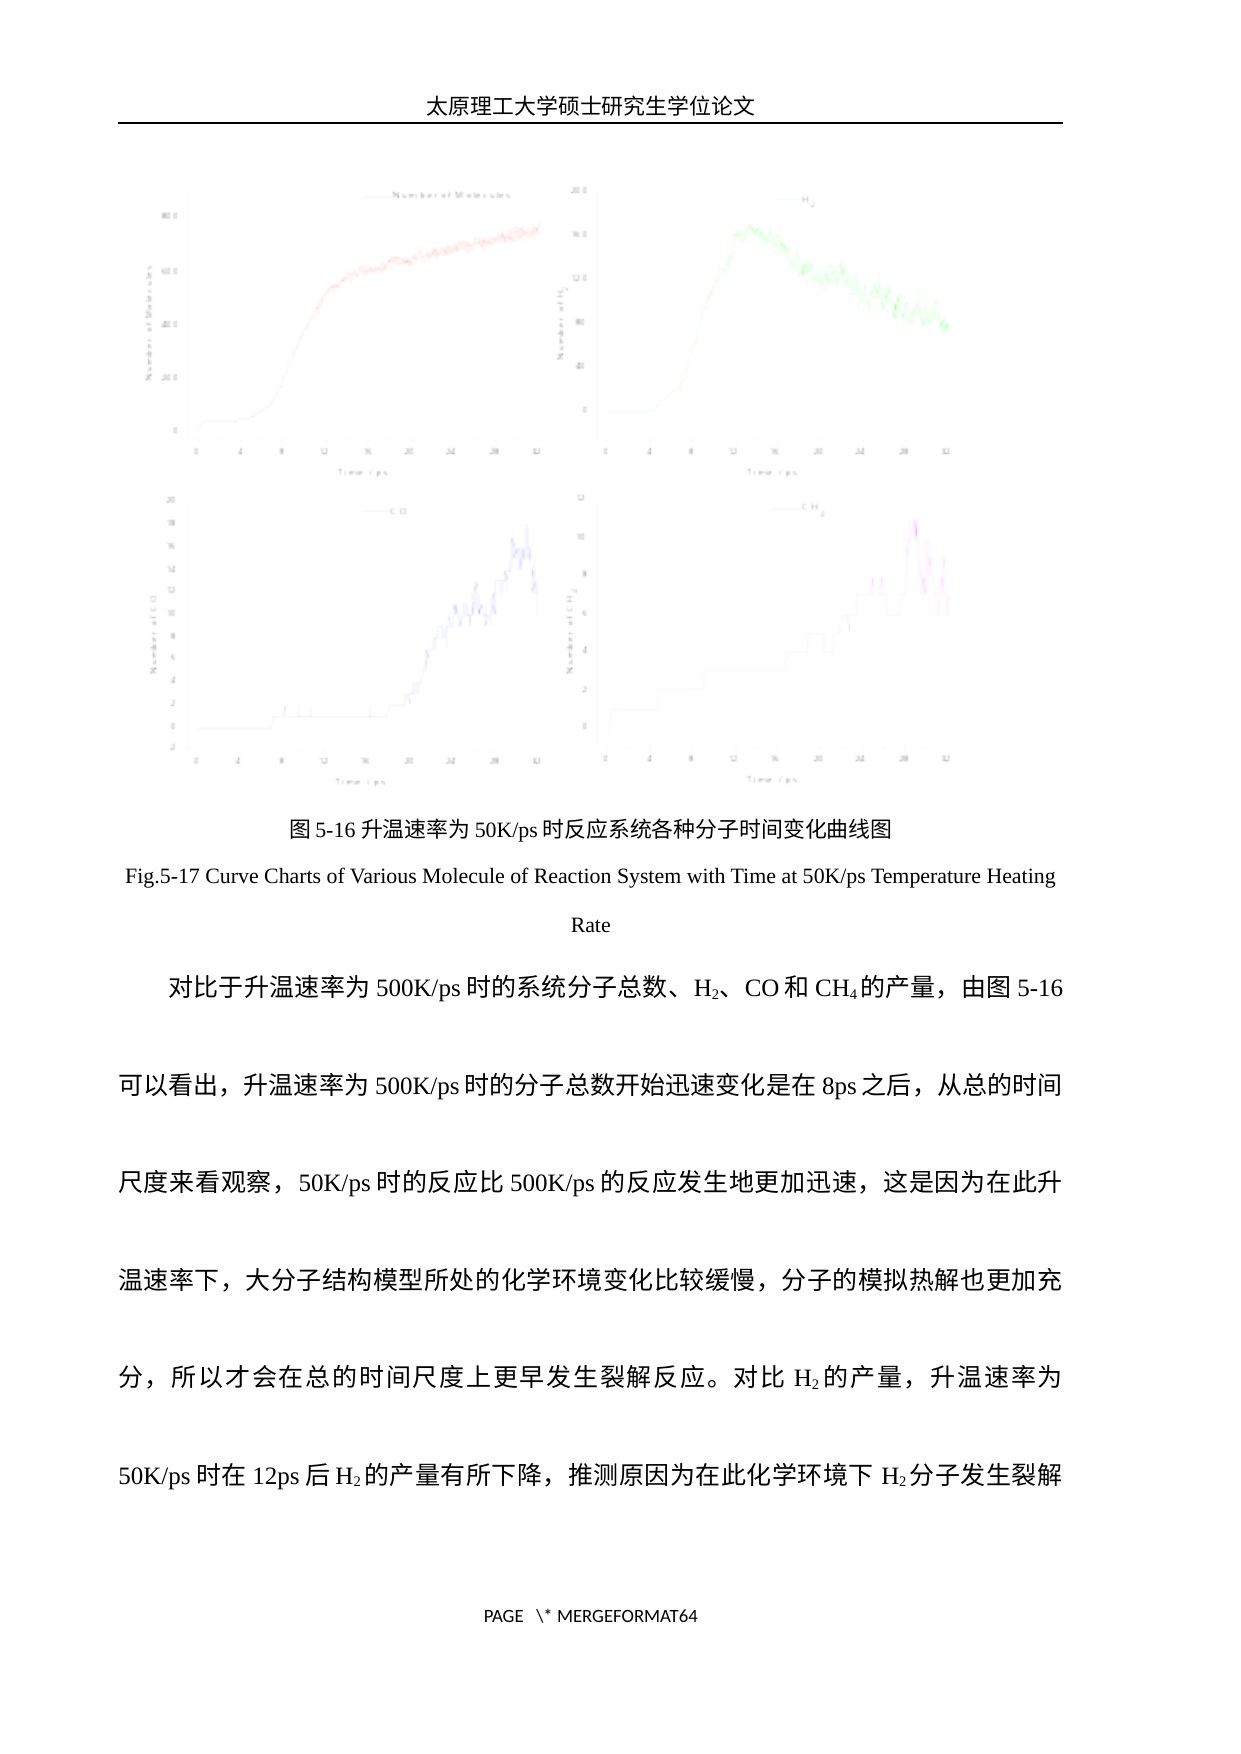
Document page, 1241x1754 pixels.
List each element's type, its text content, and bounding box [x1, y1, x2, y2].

text 图5-16 升温速率为50K/ps时反应系统各种分子时间变化曲线图 [118, 811, 1063, 844]
text Fig.5-17 Curve Charts of Various Molecule of Reaction System with Time at 50K/ps Temperature Heating Rate [118, 859, 1063, 941]
